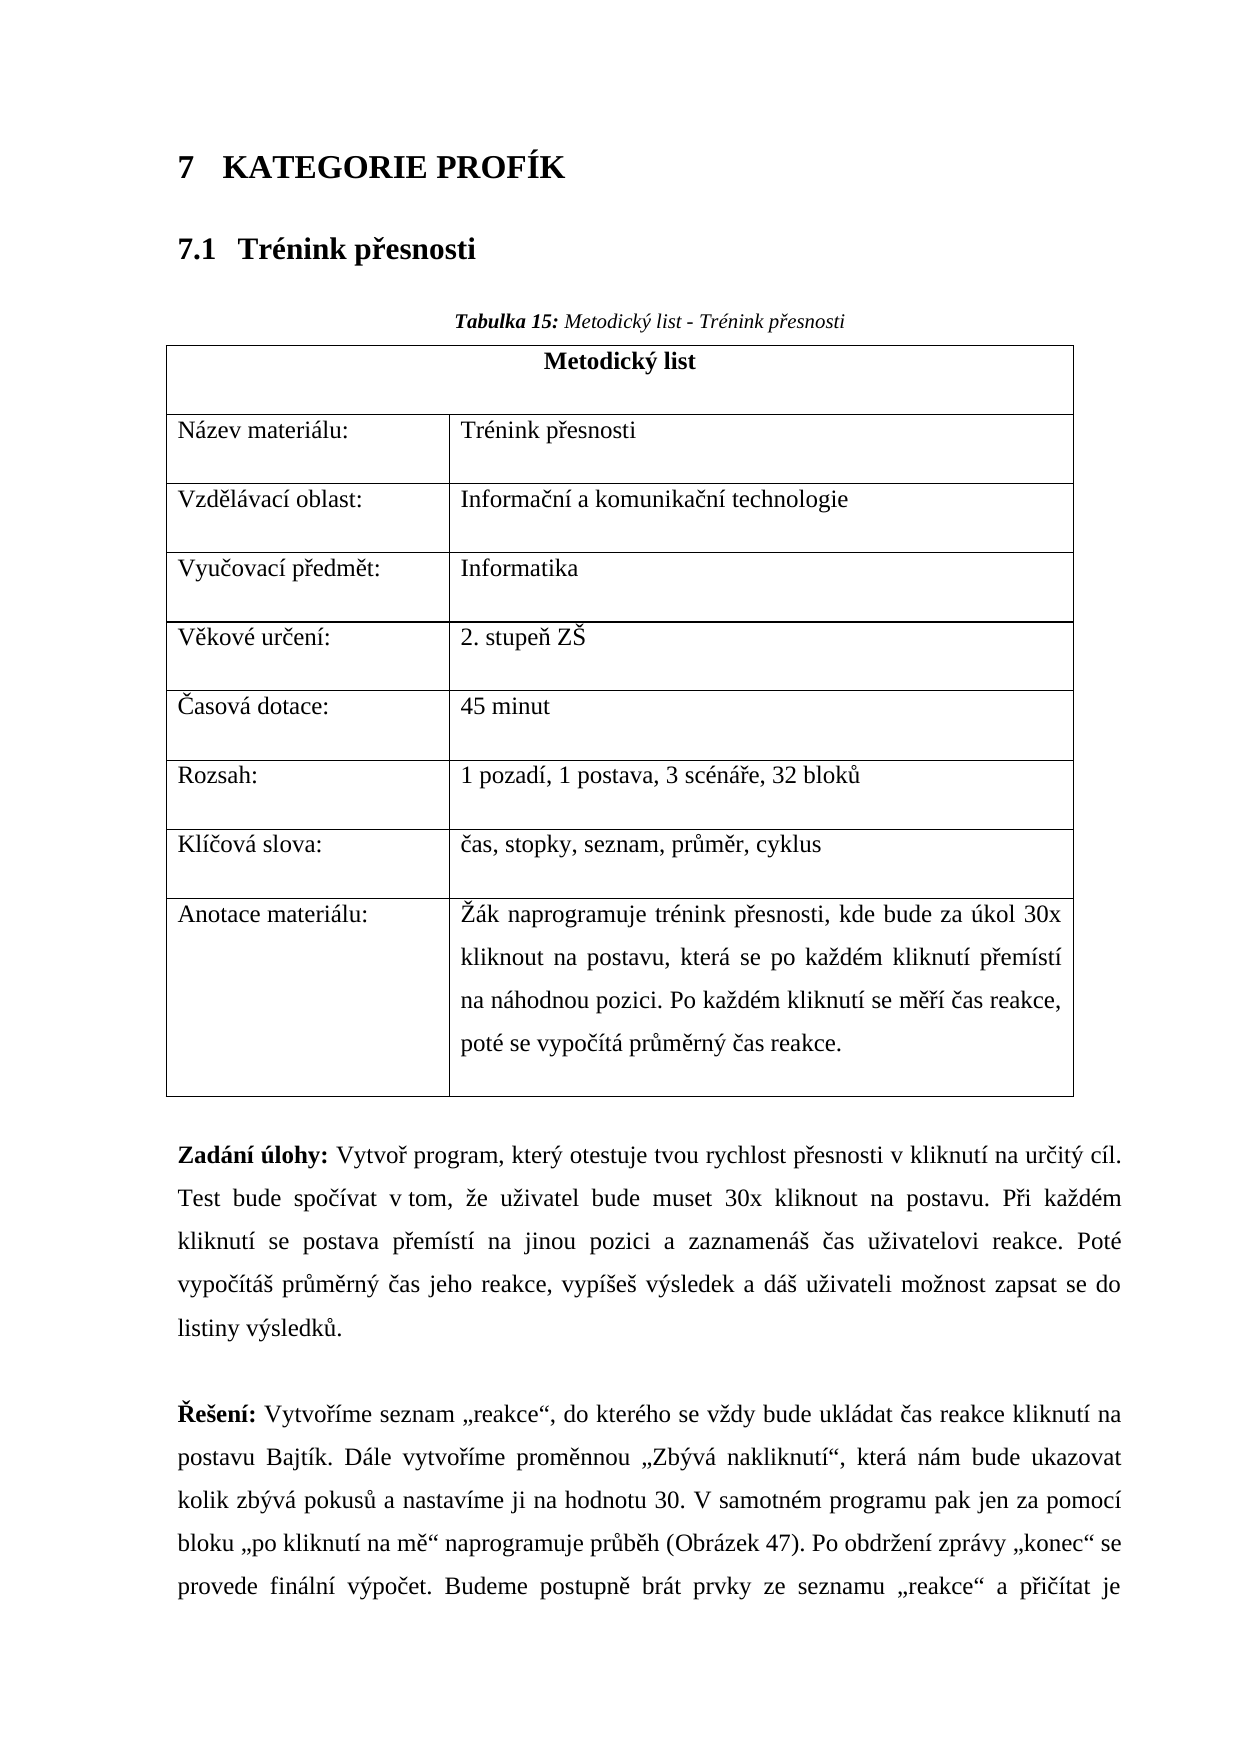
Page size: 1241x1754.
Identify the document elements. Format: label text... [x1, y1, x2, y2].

table_cell Informační a komunikační technologie [450, 484, 1073, 552]
table_cell Časová dotace: [167, 691, 449, 759]
subtitle Trénink přesnosti [177, 230, 1122, 266]
table_cell 45 minut [450, 691, 1073, 759]
table_cell Věkové určení: [167, 623, 449, 690]
subtitle KATEGORIE PROFÍK [177, 148, 1122, 186]
table_cell 2. stupeň ZŠ [450, 623, 1073, 690]
table_cell Vzdělávací oblast: [167, 484, 449, 552]
table_cell Klíčová slova: [167, 830, 449, 898]
table_cell 1 pozadí, 1 postava, 3 scénáře, 32 bloků [450, 761, 1073, 828]
table_cell čas, stopky, seznam, průměr, cyklus [450, 830, 1073, 898]
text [177, 1399, 1122, 1600]
table_cell Název materiálu: [167, 415, 449, 483]
table_header Metodický list [167, 346, 1073, 414]
table_cell Vyučovací předmět: [167, 553, 449, 621]
table_cell Informatika [450, 553, 1073, 621]
text Tabulka 15: Metodický list - Trénink přesnosti [177, 309, 1122, 333]
table_cell Rozsah: [167, 761, 449, 828]
table_cell Žák naprogramuje trénink přesnosti, kde bude za úkol 30x kliknout na postavu, která se po každém kliknutí přemístí na náhodnou pozici. Po každém kliknutí se měří čas reakce, poté se vypočítá průměrný čas reakce. [450, 899, 1073, 1096]
table_cell Anotace materiálu: [167, 899, 449, 1096]
text Zadání úlohy: Vytvoř program, který otestuje tvou rychlost přesnosti v kliknutí na určitý cíl. Test bude spočívat v tom, že uživatel bude muset 30x kliknout na postavu. Při každém kliknutí se postava přemístí na jinou pozici a zaznamenáš čas uživatelovi reakce. Poté vypočítáš průměrný čas jeho reakce, vypíšeš výsledek a dáš uživateli možnost zapsat se do listiny výsledků. [177, 1140, 1122, 1341]
table_cell Trénink přesnosti [450, 415, 1073, 483]
